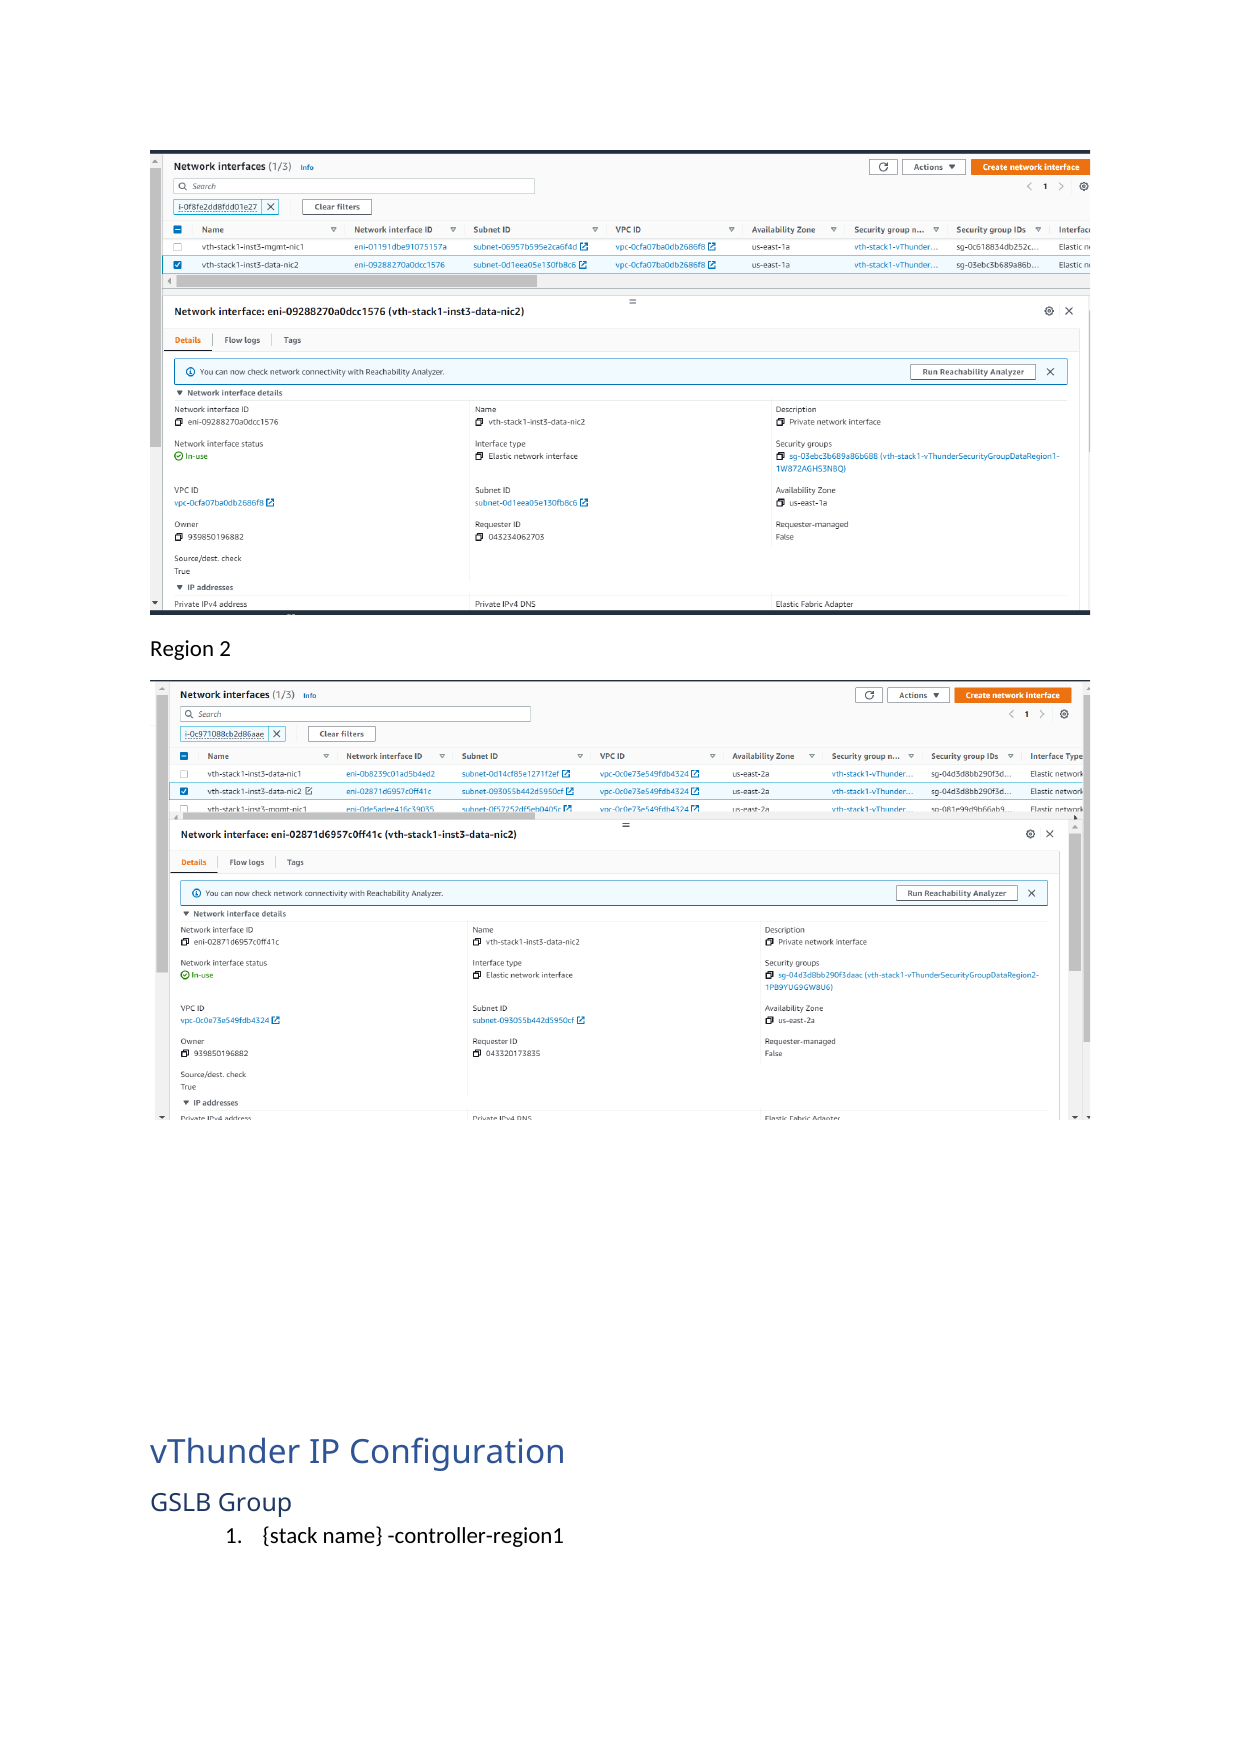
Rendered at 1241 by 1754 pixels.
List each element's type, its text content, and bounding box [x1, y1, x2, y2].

picture [150, 150, 1091, 615]
list {stack name} -controller-region1 [225, 1521, 1090, 1549]
subtitle vThunder IP Configuration [150, 1428, 1090, 1473]
subtitle GSLB Group [150, 1484, 1090, 1518]
picture [150, 680, 1091, 1120]
text Region 2 [150, 634, 1090, 662]
